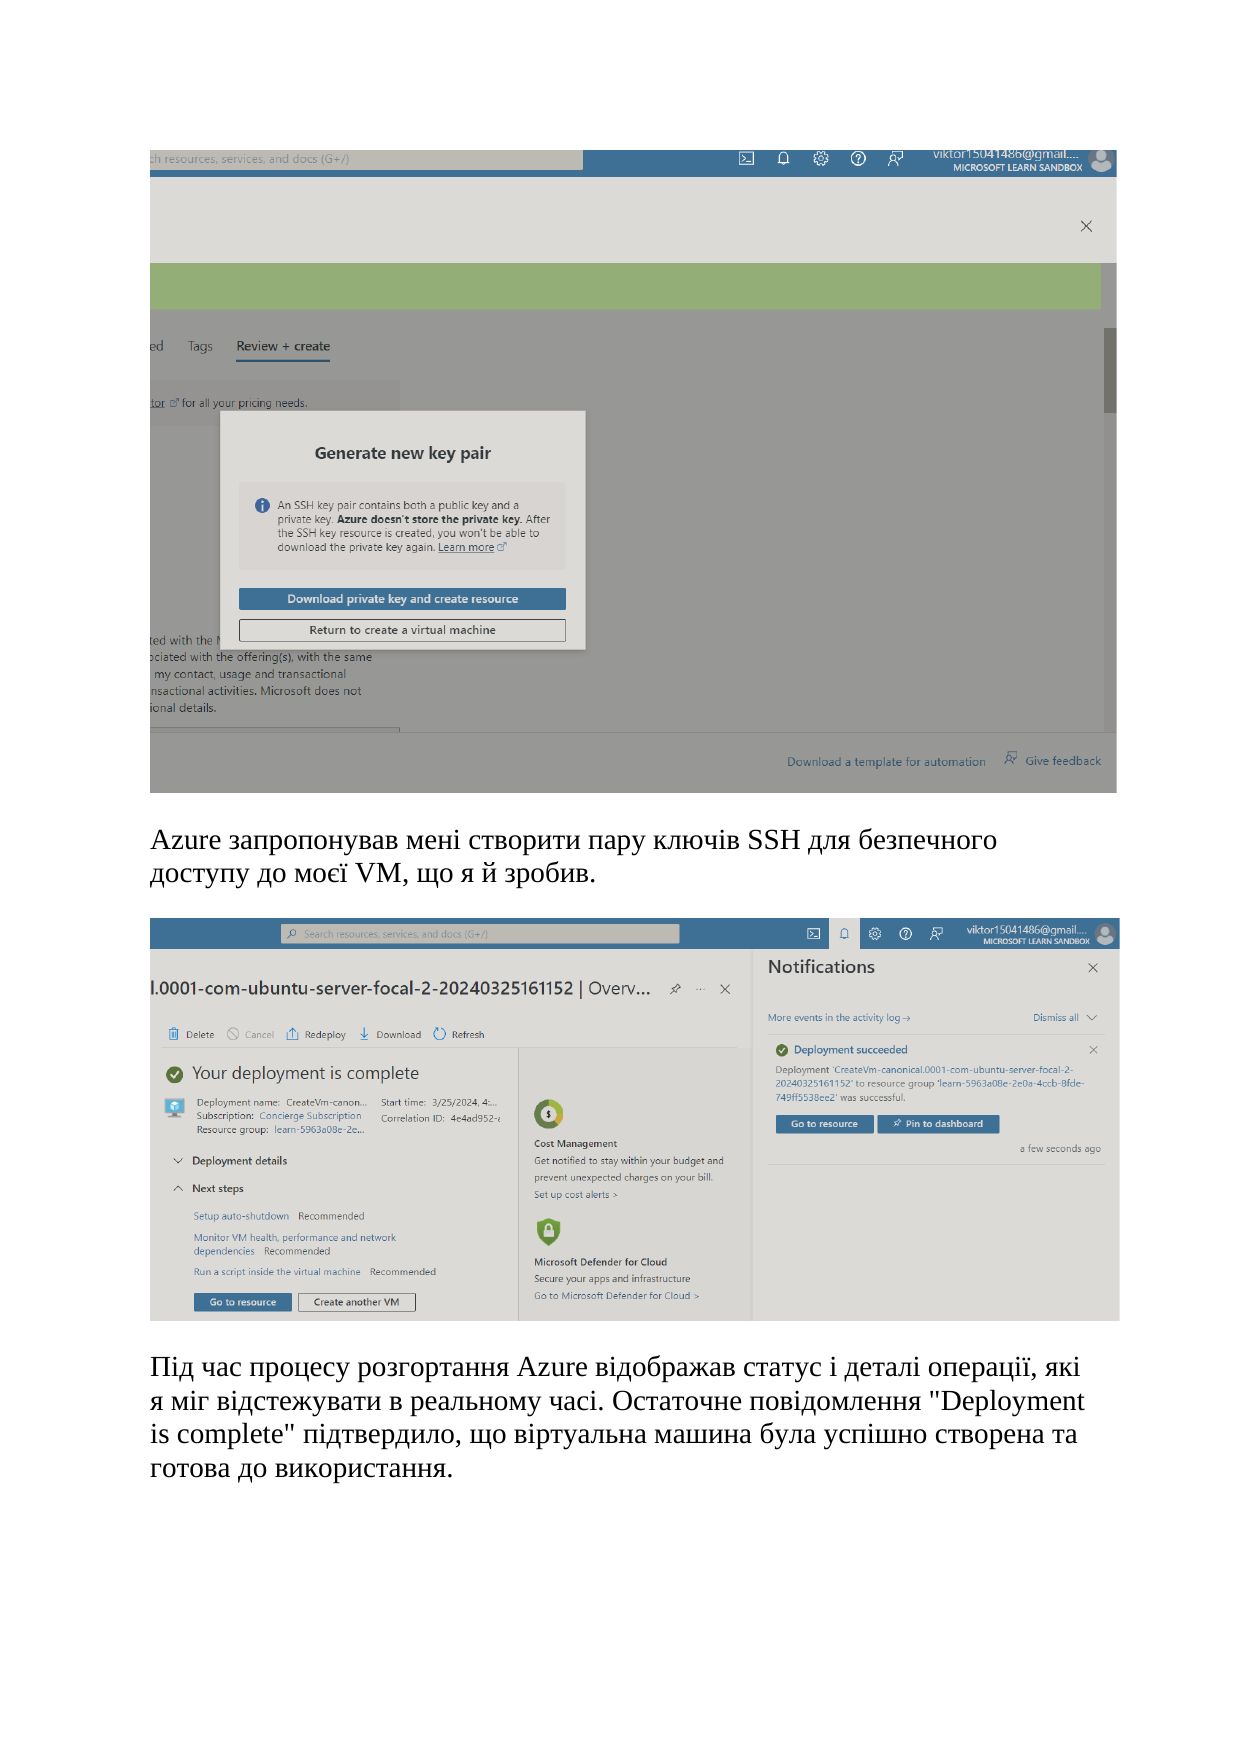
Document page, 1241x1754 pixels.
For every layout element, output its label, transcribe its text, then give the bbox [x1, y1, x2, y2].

picture [150, 150, 1117, 793]
text Azure запропонував мені створити пару ключів SSH для безпечного доступу до моєї VM, що я й зробив. [150, 822, 1090, 889]
text Під час процесу розгортання Azure відображав статус і деталі операції, які я міг відстежувати в реальному часі. Остаточне повідомлення "Deployment is complete" підтвердило, що віртуальна машина була успішно створена та готова до використання. [150, 1349, 1090, 1483]
picture [150, 918, 1120, 1321]
